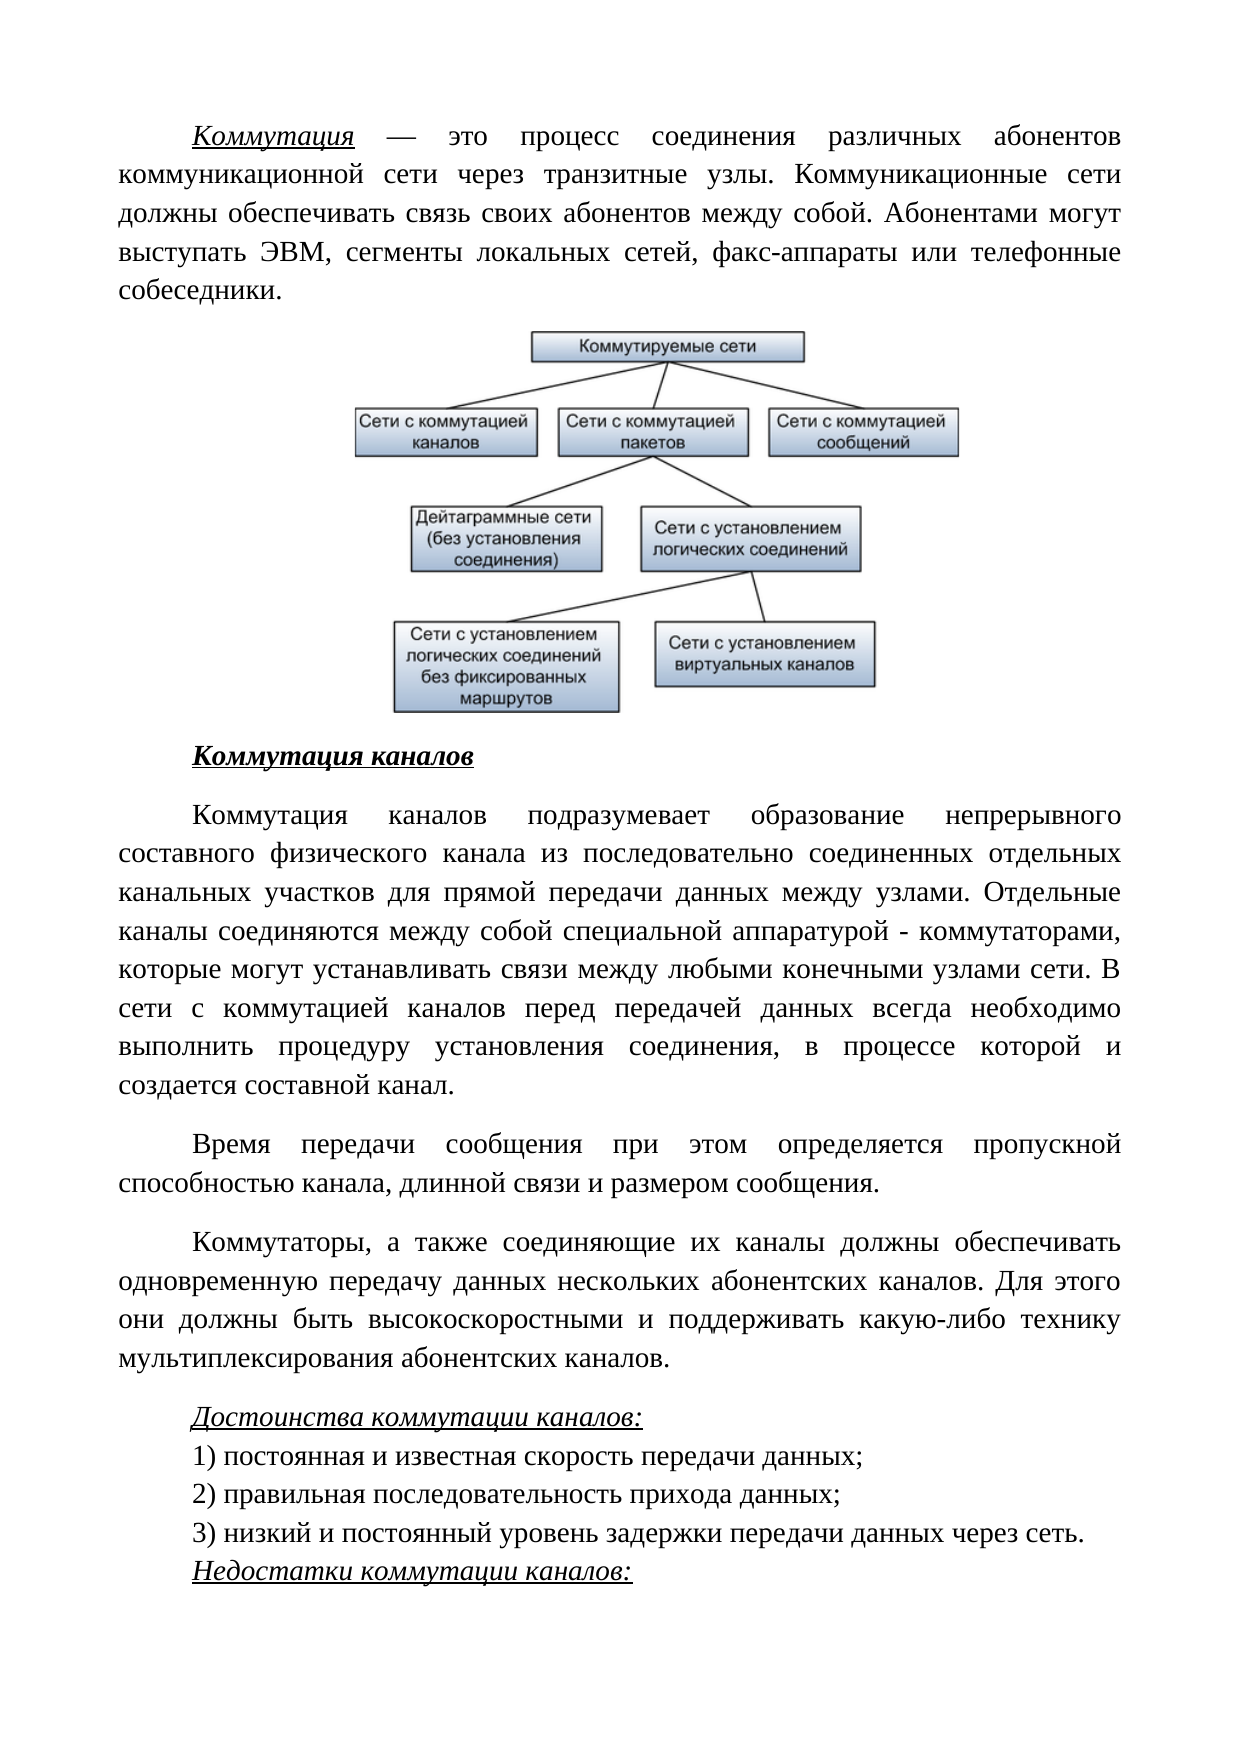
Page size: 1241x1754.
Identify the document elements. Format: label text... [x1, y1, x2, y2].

text Коммутация — это процесс соединения различных абонентов коммуникационной сети через транзитные узлы. Коммуникационные сети должны обеспечивать связь своих абонентов между собой. Абонентами могут выступать ЭВМ, сегменты локальных сетей, факс-аппараты или телефонные собеседники. [118, 118, 1122, 306]
text Коммутация каналов [118, 738, 1122, 771]
text Время передачи сообщения при этом определяется пропускной способностью канала, длинной связи и размером сообщения. [118, 1126, 1122, 1198]
text 1) постоянная и известная скорость передачи данных; [118, 1438, 1122, 1471]
text Коммутация каналов подразумевает образование непрерывного составного физического канала из последовательно соединенных отдельных канальных участков для прямой передачи данных между узлами. Отдельные каналы соединяются между собой специальной аппаратурой - коммутаторами, которые могут устанавливать связи между любыми конечными узлами сети. В сети с коммутацией каналов перед передачей данных всегда необходимо выполнить процедуру установления соединения, в процессе которой и создается составной канал. [118, 797, 1122, 1100]
text Достоинства коммутации каналов: [118, 1399, 1122, 1433]
text 3) низкий и постоянный уровень задержки передачи данных через сеть. [118, 1515, 1122, 1548]
picture [354, 331, 960, 713]
text 2) правильная последовательность прихода данных; [118, 1476, 1122, 1510]
text Недостатки коммутации каналов: [118, 1553, 1122, 1587]
text Коммутаторы, а также соединяющие их каналы должны обеспечивать одновременную передачу данных нескольких абонентских каналов. Для этого они должны быть высокоскоростными и поддерживать какую-либо технику мультиплексирования абонентских каналов. [118, 1224, 1122, 1373]
